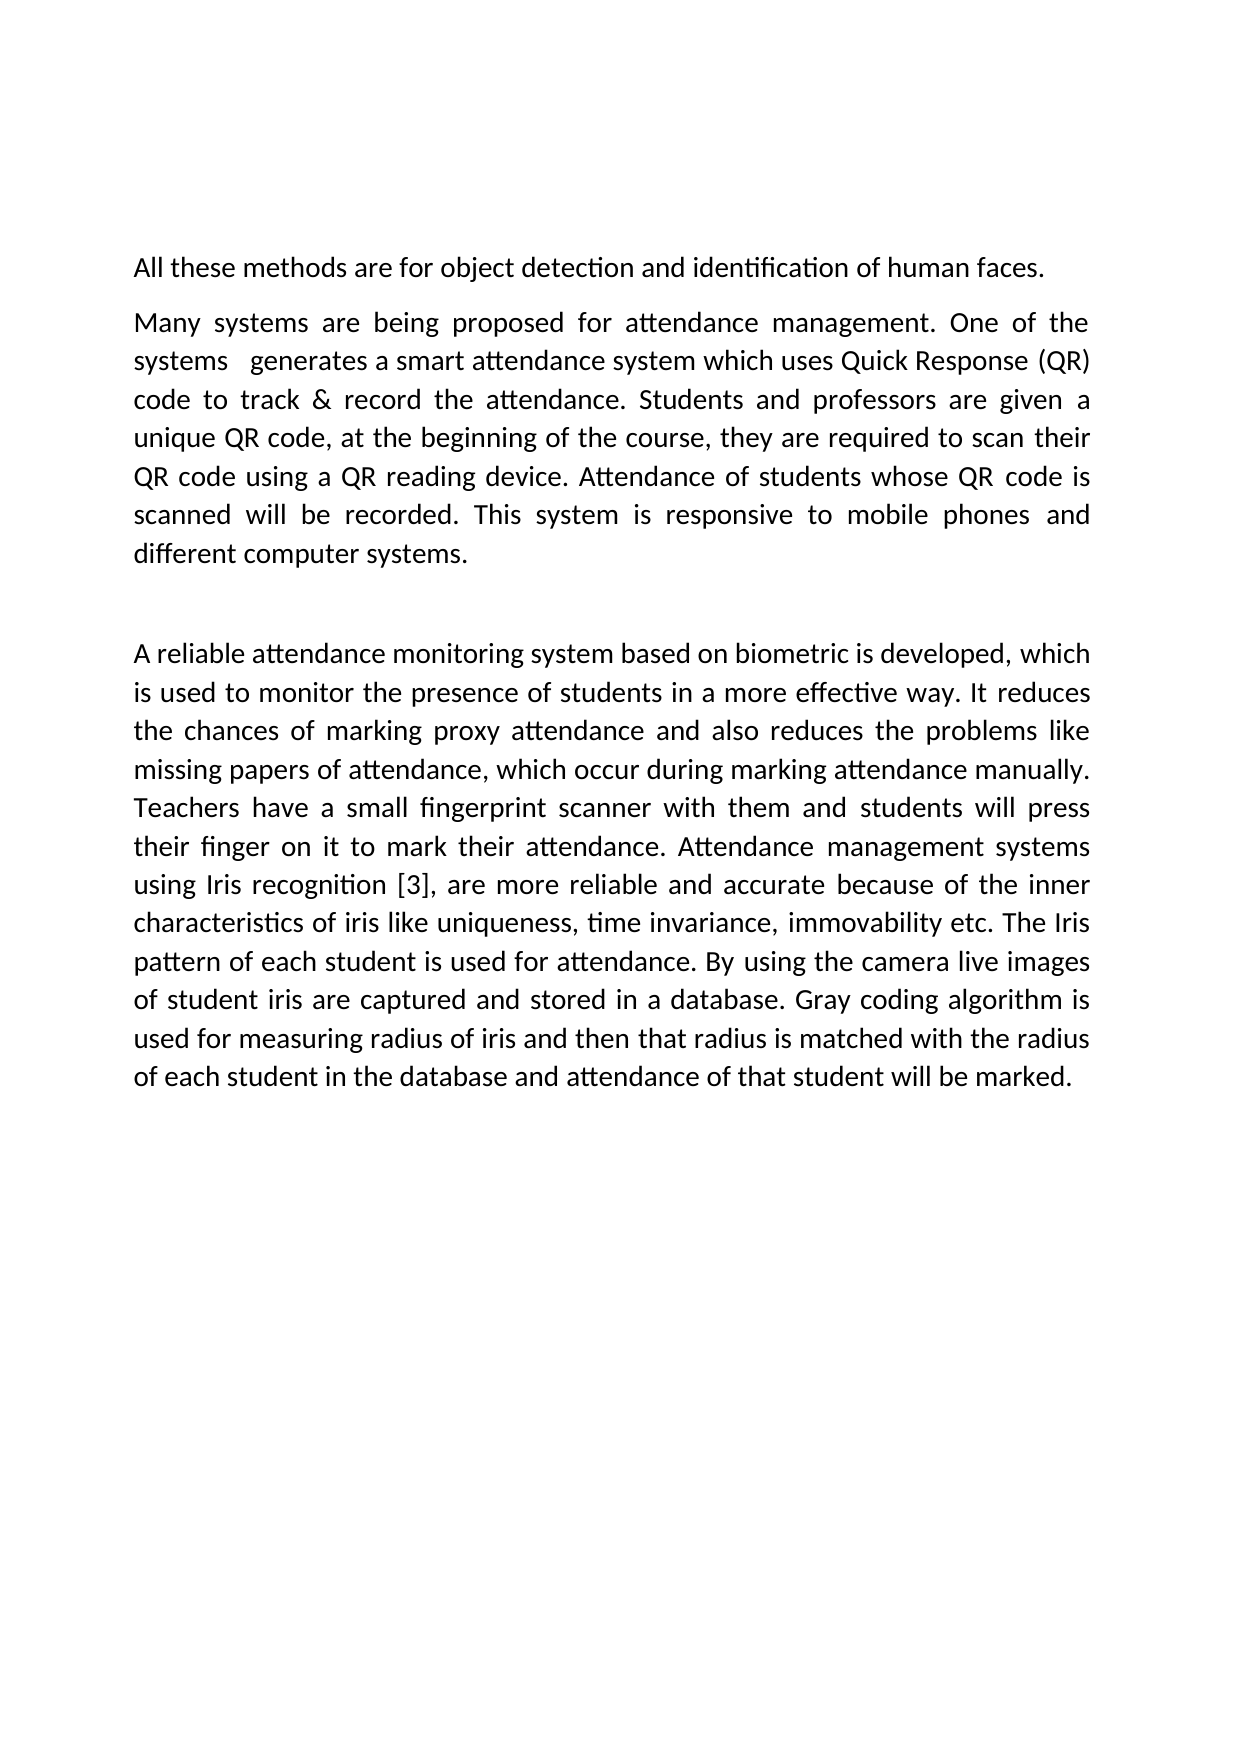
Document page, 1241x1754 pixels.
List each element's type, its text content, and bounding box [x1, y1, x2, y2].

text All these methods are for object detection and identification of human faces. [133, 249, 1167, 285]
text A reliable attendance monitoring system based on biometric is developed, which is used to monitor the presence of students in a more effective way. It reduces the chances of marking proxy attendance and also reduces the problems like missing papers of attendance, which occur during marking attendance manually. Teachers have a small fingerprint scanner with them and students will press their finger on it to mark their attendance. Attendance management systems using Iris recognition [3], are more reliable and accurate because of the inner characteristics of iris like uniqueness, time invariance, immovability etc. The Iris pattern of each student is used for attendance. By using the camera live images of student iris are captured and stored in a database. Gray coding algorithm is used for measuring radius of iris and then that radius is matched with the radius of each student in the database and attendance of that student will be marked. [133, 635, 1091, 1094]
text Many systems are being proposed for attendance management. One of the systems generates a smart attendance system which uses Quick Response (QR) code to track & record the attendance. Students and professors are given a unique QR code, at the beginning of the course, they are required to scan their QR code using a QR reading device. Attendance of students whose QR code is scanned will be recorded. This system is responsive to mobile phones and different computer systems. [133, 304, 1091, 570]
